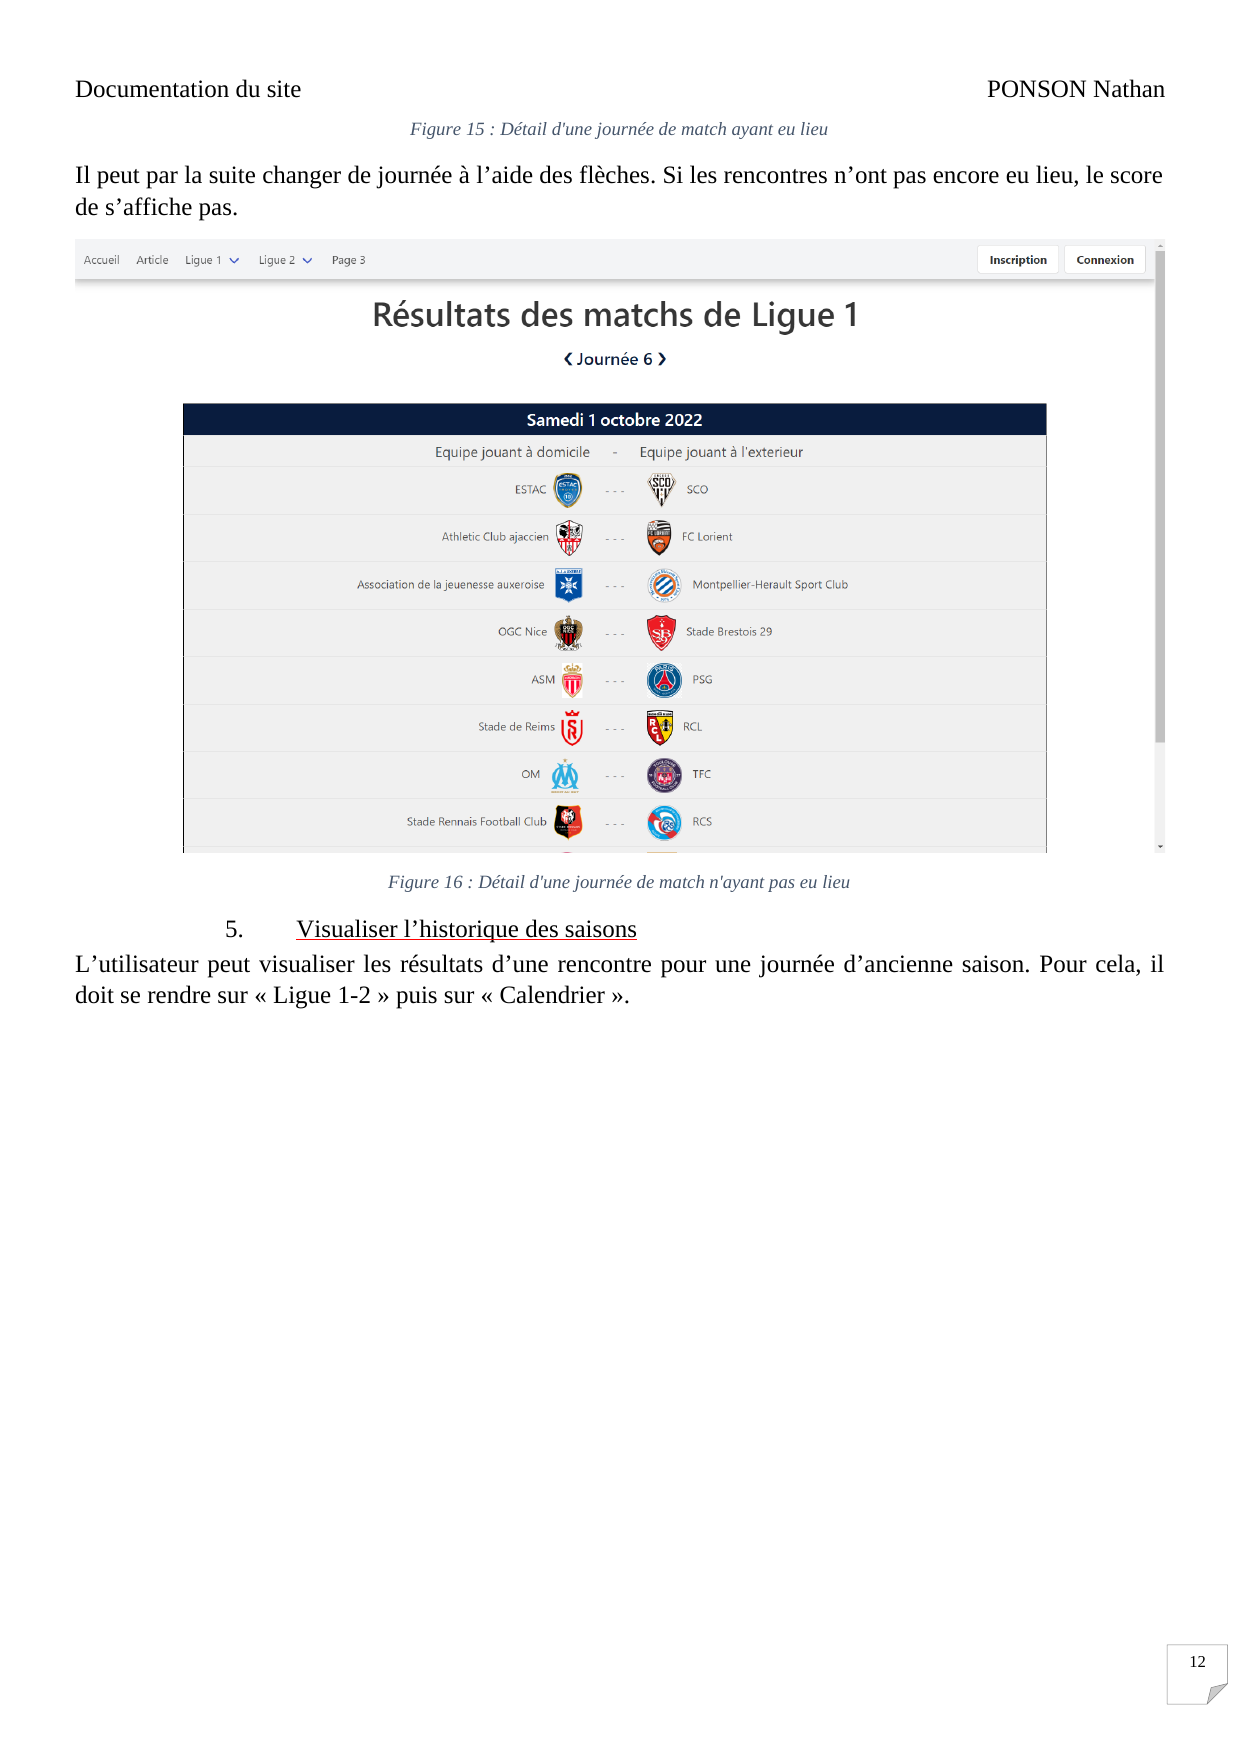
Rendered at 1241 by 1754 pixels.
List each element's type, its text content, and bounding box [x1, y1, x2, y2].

subtitle Visualiser l’historique des saisons [225, 914, 1165, 943]
text Figure 15 : Détail d'une journée de match ayant eu lieu [75, 118, 1165, 140]
picture [75, 239, 1166, 853]
text Il peut par la suite changer de journée à l’aide des flèches. Si les rencontres n’ont pas encore eu lieu, le score de s’affiche pas. [75, 161, 1165, 220]
text Figure 16 : Détail d'une journée de match n'ayant pas eu lieu [75, 871, 1165, 893]
text L’utilisateur peut visualiser les résultats d’une rencontre pour une journée d’ancienne saison. Pour cela, il doit se rendre sur « Ligue 1-2 » puis sur « Calendrier ». [75, 949, 1165, 1009]
